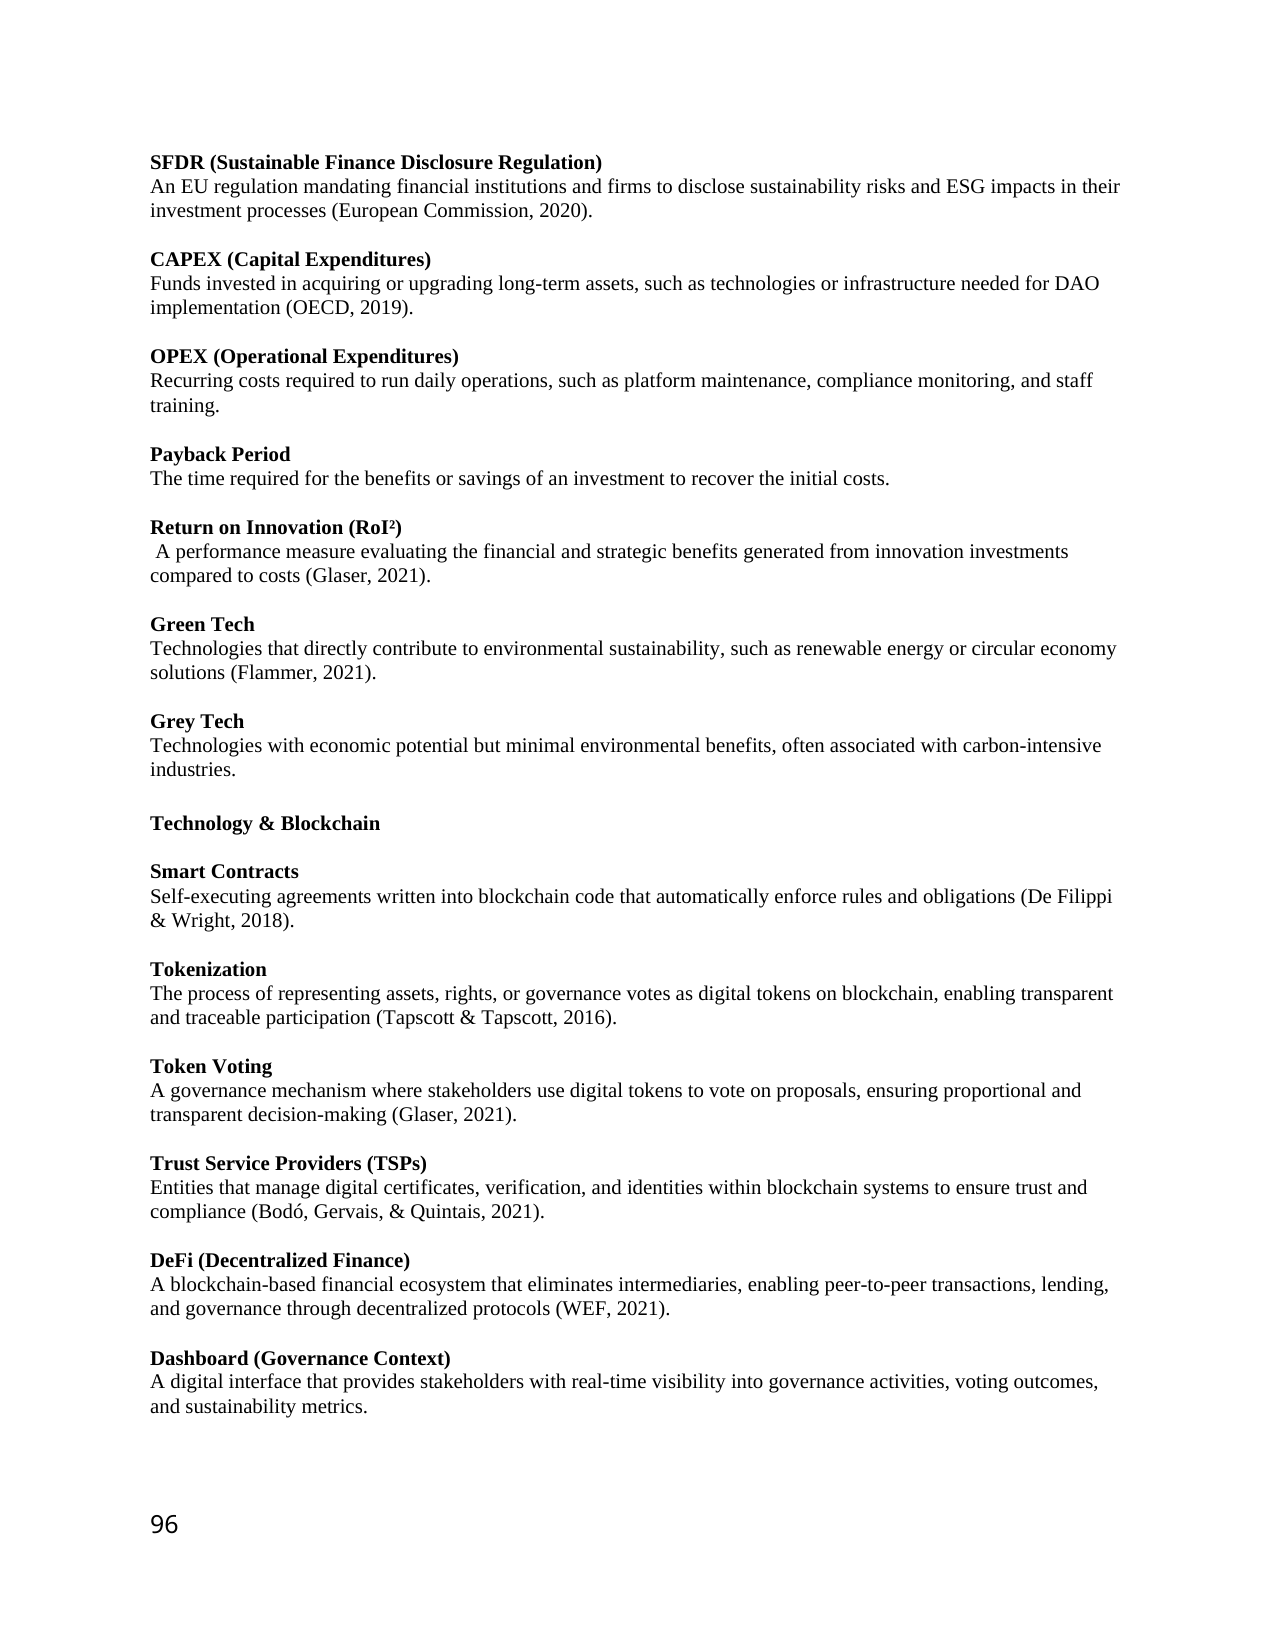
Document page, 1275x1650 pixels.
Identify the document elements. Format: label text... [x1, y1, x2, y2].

text Tokenization The process of representing assets, rights, or governance votes as digital tokens on blockchain, enabling transparent and traceable participation (Tapscott & Tapscott, 2016). [150, 957, 1125, 1029]
text Trust Service Providers (TSPs) Entities that manage digital certificates, verification, and identities within blockchain systems to ensure trust and compliance (Bodó, Gervais, & Quintais, 2021). [150, 1151, 1125, 1223]
text Payback Period The time required for the benefits or savings of an investment to recover the initial costs. [150, 442, 1125, 490]
text Smart Contracts Self-executing agreements written into blockchain code that automatically enforce rules and obligations (De Filippi & Wright, 2018). [150, 859, 1125, 932]
text Return on Innovation (RoI²) A performance measure evaluating the financial and strategic benefits generated from innovation investments compared to costs (Glaser, 2021). [150, 515, 1125, 587]
text Technology & Blockchain [150, 810, 1125, 834]
text Grey Tech Technologies with economic potential but minimal environmental benefits, often associated with carbon-intensive industries. [150, 709, 1125, 781]
text SFDR (Sustainable Finance Disclosure Regulation) An EU regulation mandating financial institutions and firms to disclose sustainability risks and ESG impacts in their investment processes (European Commission, 2020). [150, 150, 1125, 222]
text DeFi (Decentralized Finance) A blockchain-based financial ecosystem that eliminates intermediaries, enabling peer-to-peer transactions, lending, and governance through decentralized protocols (WEF, 2021). [150, 1248, 1125, 1320]
text OPEX (Operational Expenditures) Recurring costs required to run daily operations, such as platform maintenance, compliance monitoring, and staff training. [150, 344, 1125, 417]
text Dashboard (Governance Context) A digital interface that provides stakeholders with real-time visibility into governance activities, voting outcomes, and sustainability metrics. [150, 1345, 1125, 1418]
text Token Voting A governance mechanism where stakeholders use digital tokens to vote on proposals, ensuring proportional and transparent decision-making (Glaser, 2021). [150, 1054, 1125, 1126]
text CAPEX (Capital Expenditures) Funds invested in acquiring or upgrading long-term assets, such as technologies or infrastructure needed for DAO implementation (OECD, 2019). [150, 247, 1125, 319]
text Green Tech Technologies that directly contribute to environmental sustainability, such as renewable energy or circular economy solutions (Flammer, 2021). [150, 612, 1125, 684]
